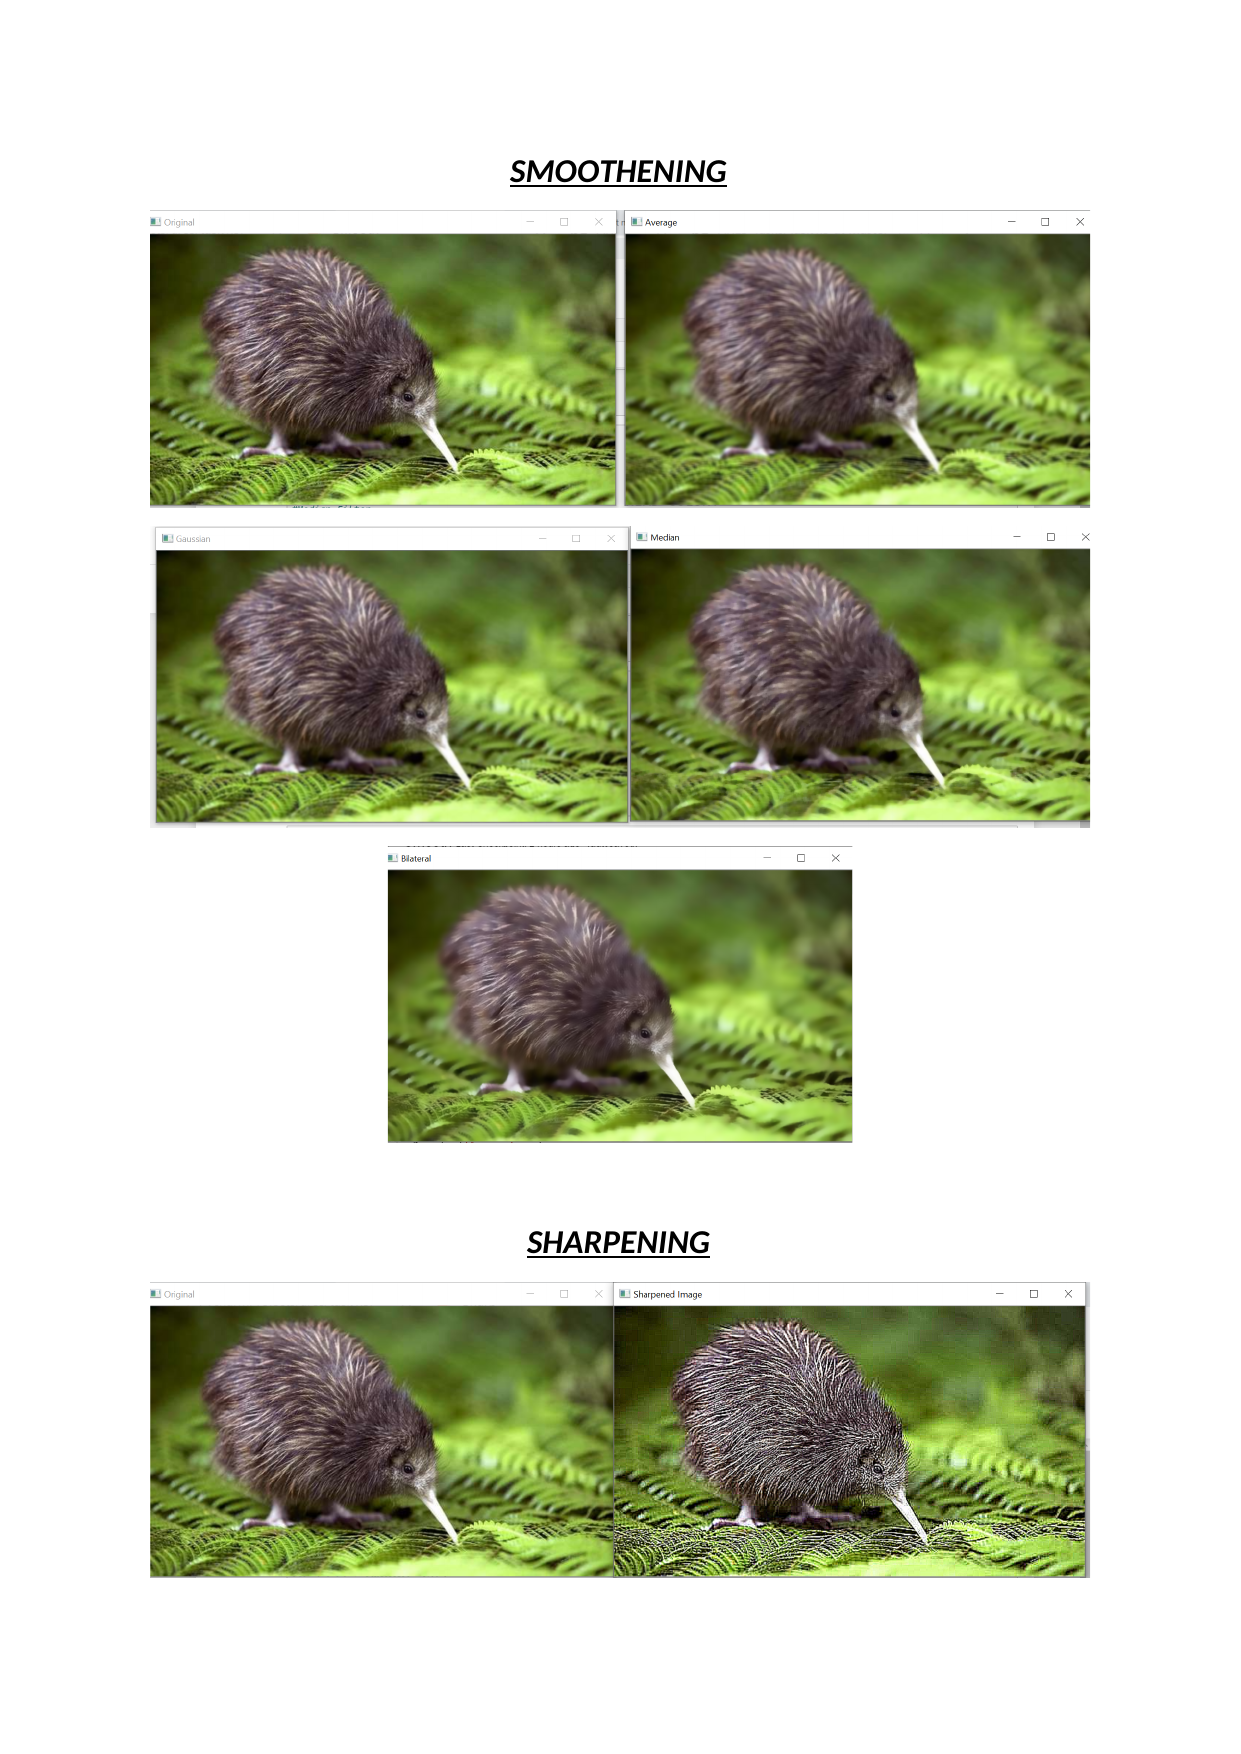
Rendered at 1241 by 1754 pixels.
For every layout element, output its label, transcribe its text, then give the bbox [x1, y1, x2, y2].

picture [150, 210, 1091, 508]
text SMOOTHENING [150, 150, 1090, 191]
picture [150, 1282, 1091, 1578]
picture [150, 526, 1091, 828]
picture [387, 846, 853, 1143]
text SHARPENING [150, 1222, 1090, 1262]
